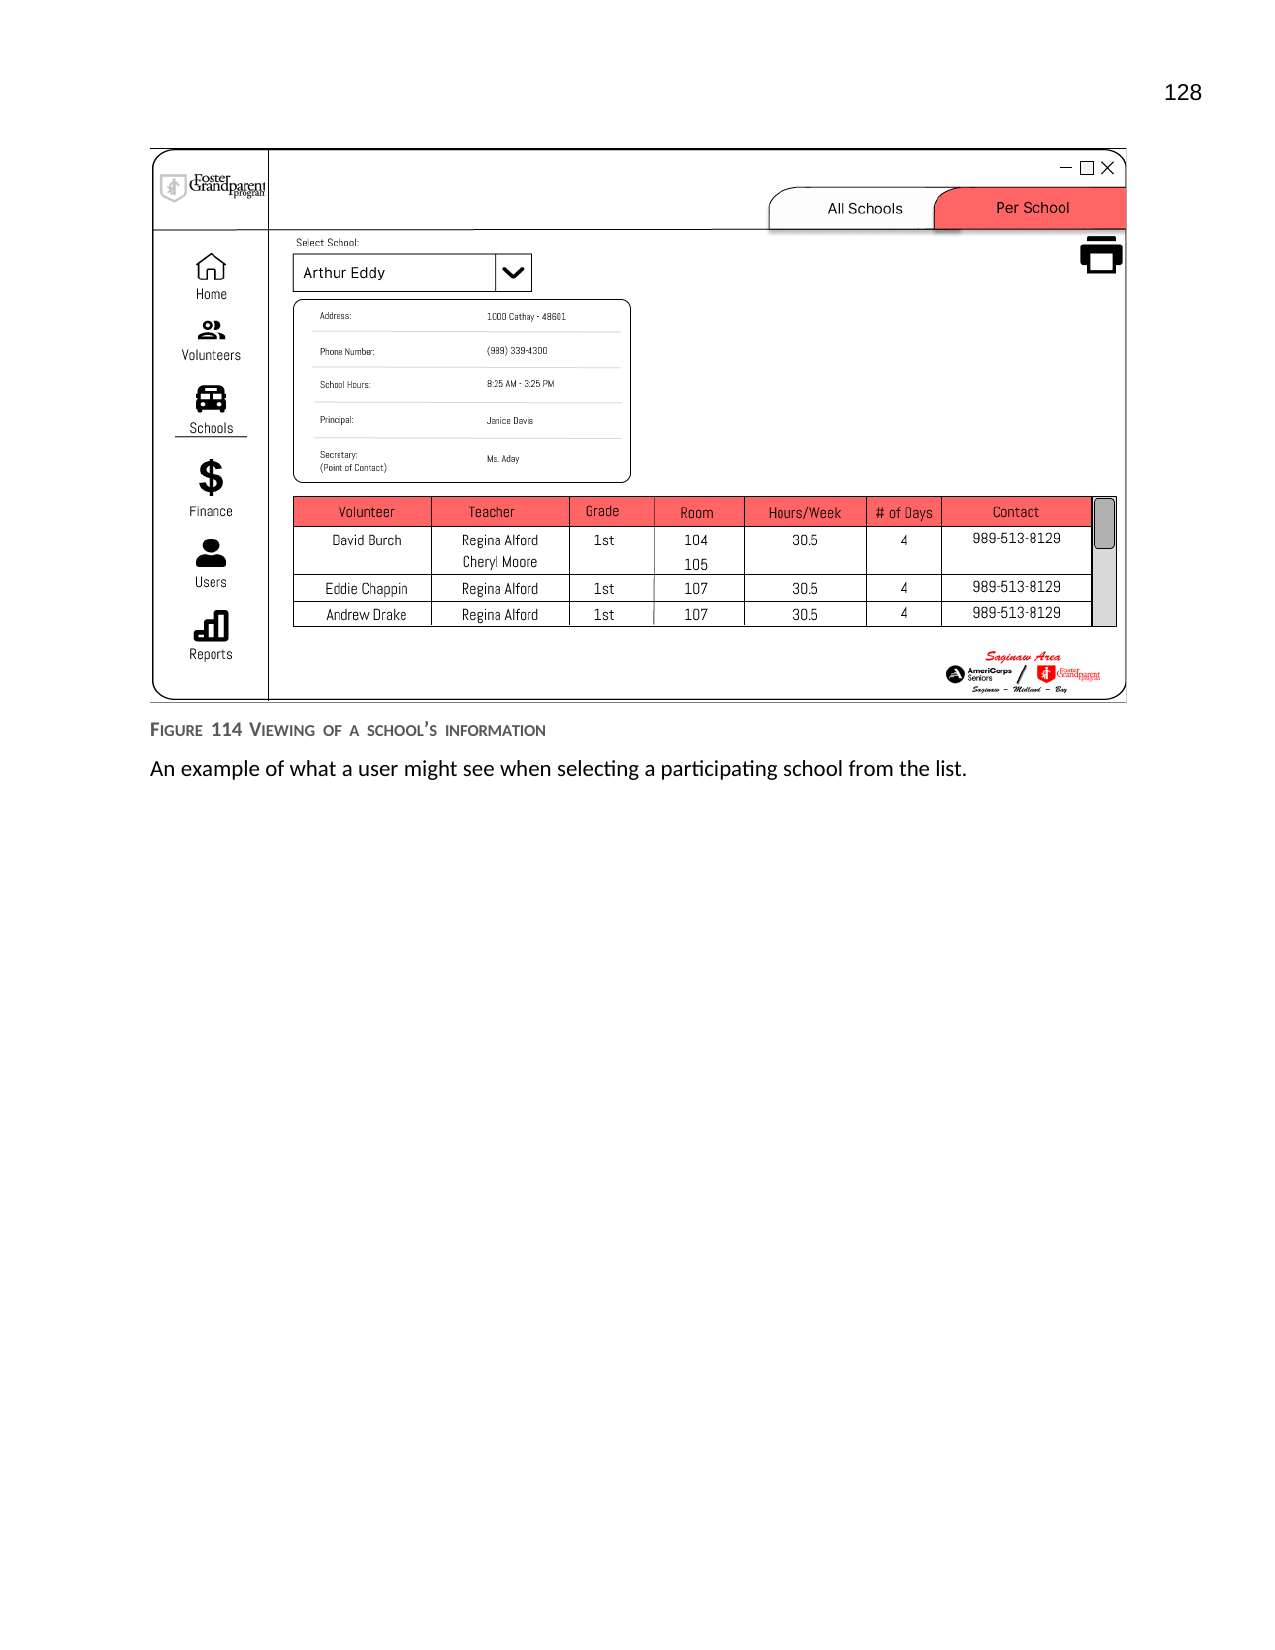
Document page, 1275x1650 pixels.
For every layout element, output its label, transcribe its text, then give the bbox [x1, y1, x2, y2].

picture [150, 148, 1127, 703]
text Figure 114 Viewing of a school’s information [150, 717, 1202, 742]
text An example of what a user might see when selecting a participating school from the list. [150, 754, 1202, 782]
